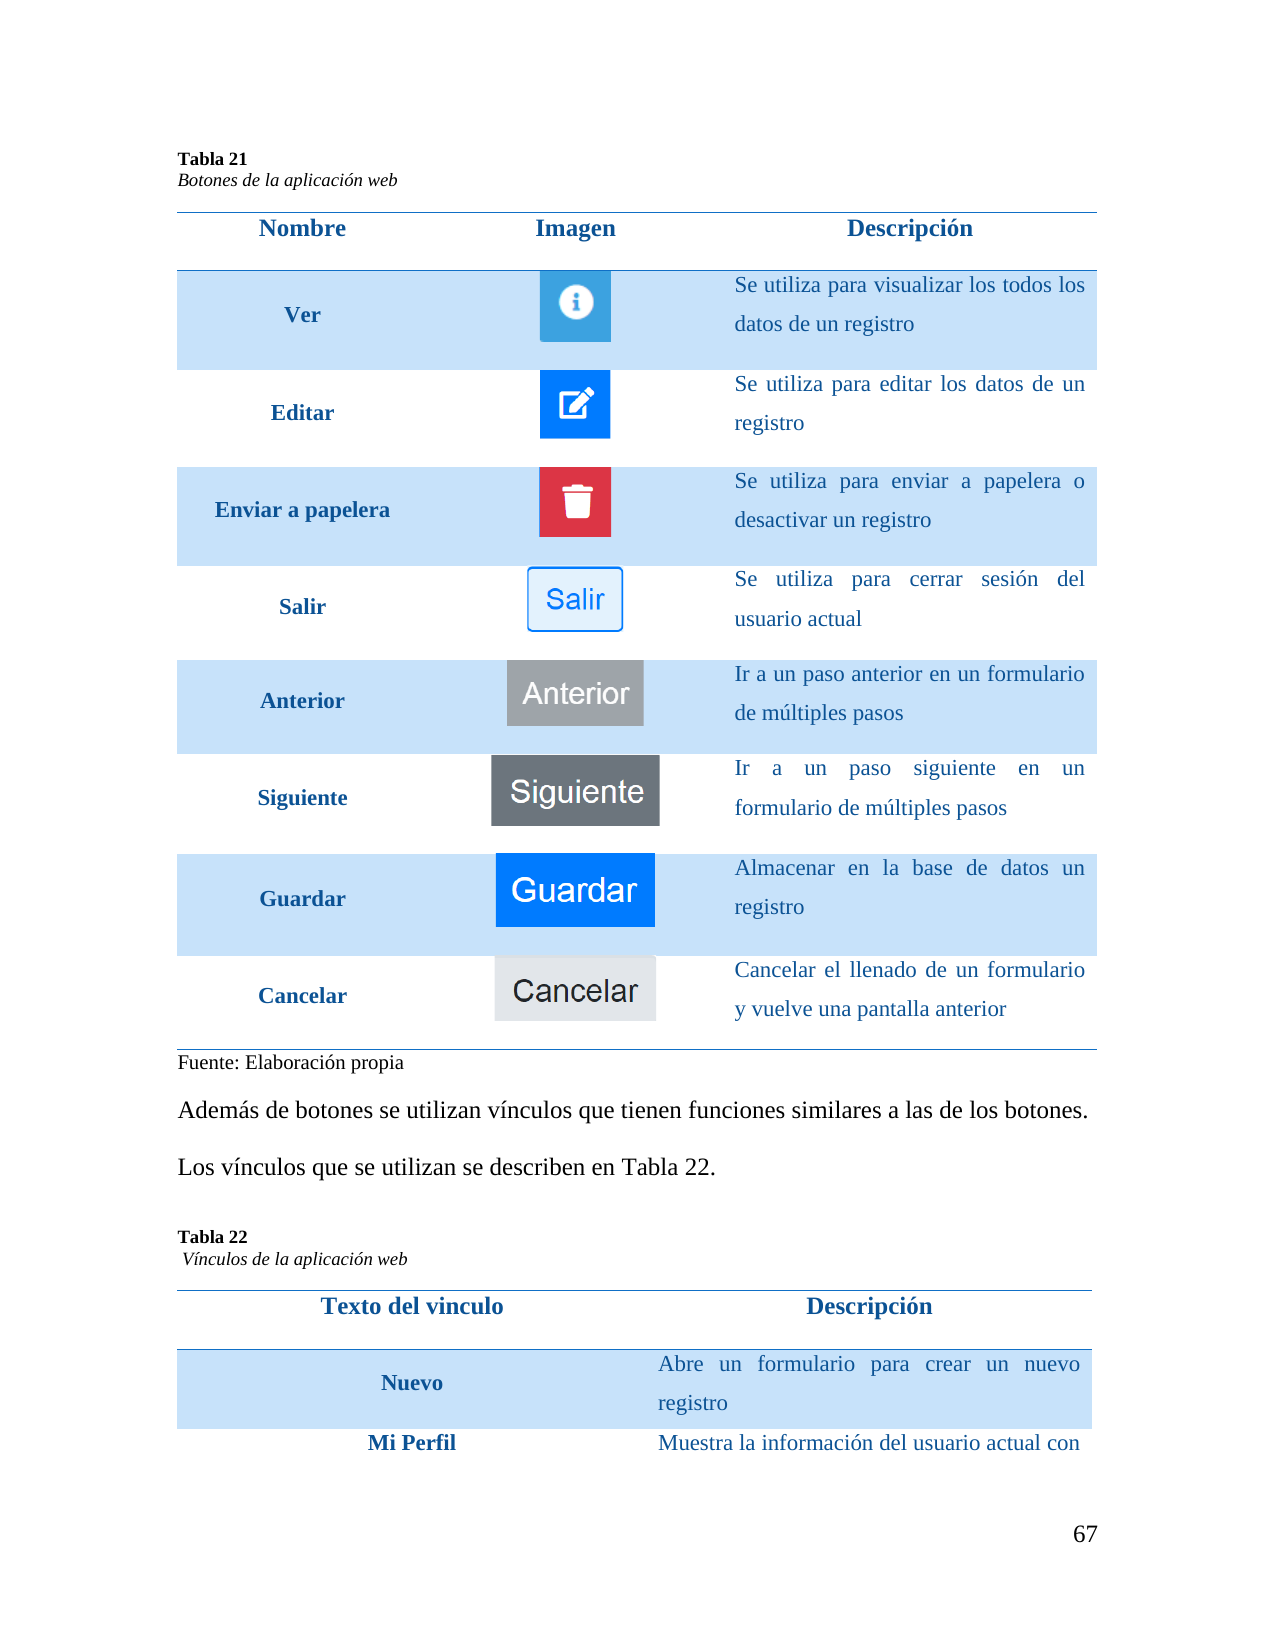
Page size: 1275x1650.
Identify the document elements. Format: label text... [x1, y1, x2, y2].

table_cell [647, 1429, 1092, 1468]
table_cell [428, 467, 723, 566]
table_cell Se utiliza para editar los datos de un registro [723, 370, 1097, 467]
text Fuente: Elaboración propia [177, 1050, 1098, 1074]
table_cell Ir a un paso anterior en un formulario de múltiples pasos [723, 660, 1097, 754]
table_cell Ver [177, 271, 428, 370]
table_cell Enviar a papelera [177, 467, 428, 566]
table_cell [428, 271, 723, 370]
table_cell [428, 854, 723, 956]
table_cell Salir [177, 566, 428, 660]
text Tabla 21 Botones de la aplicación web [177, 148, 1098, 191]
table_cell Se utiliza para visualizar los todos los datos de un registro [723, 271, 1097, 370]
table_header Descripción [647, 1291, 1092, 1349]
table_header Texto del vinculo [177, 1291, 647, 1349]
table_cell [428, 660, 723, 754]
table_cell [428, 956, 723, 1049]
text Tabla 22 Vínculos de la aplicación web [177, 1226, 1098, 1269]
table_header Imagen [428, 213, 723, 270]
table_header Nombre [177, 213, 428, 270]
table_cell Se utiliza para enviar a papelera o desactivar un registro [723, 467, 1097, 566]
table_cell Se utiliza para cerrar sesión del usuario actual [723, 566, 1097, 660]
table_cell Guardar [177, 854, 428, 956]
table_cell Cancelar [177, 956, 428, 1049]
table_cell Nuevo [177, 1350, 647, 1429]
table_cell Editar [177, 370, 428, 467]
table_cell Siguiente [177, 755, 428, 854]
table_cell Almacenar en la base de datos un registro [723, 854, 1097, 956]
table_cell Mi Perfil [177, 1429, 647, 1468]
table_cell Anterior [177, 660, 428, 754]
table_header Descripción [723, 213, 1097, 270]
table_cell Abre un formulario para crear un nuevo registro [647, 1350, 1092, 1429]
text Además de botones se utilizan vínculos que tienen funciones similares a las de los botones. Los vínculos que se utilizan se describen en Tabla 22. [177, 1095, 1098, 1181]
table_cell [428, 370, 723, 467]
table_cell Cancelar el llenado de un formulario y vuelve una pantalla anterior [723, 956, 1097, 1049]
table_cell Ir a un paso siguiente en un formulario de múltiples pasos [723, 755, 1097, 854]
table_cell [428, 566, 723, 660]
table_cell [428, 755, 723, 854]
